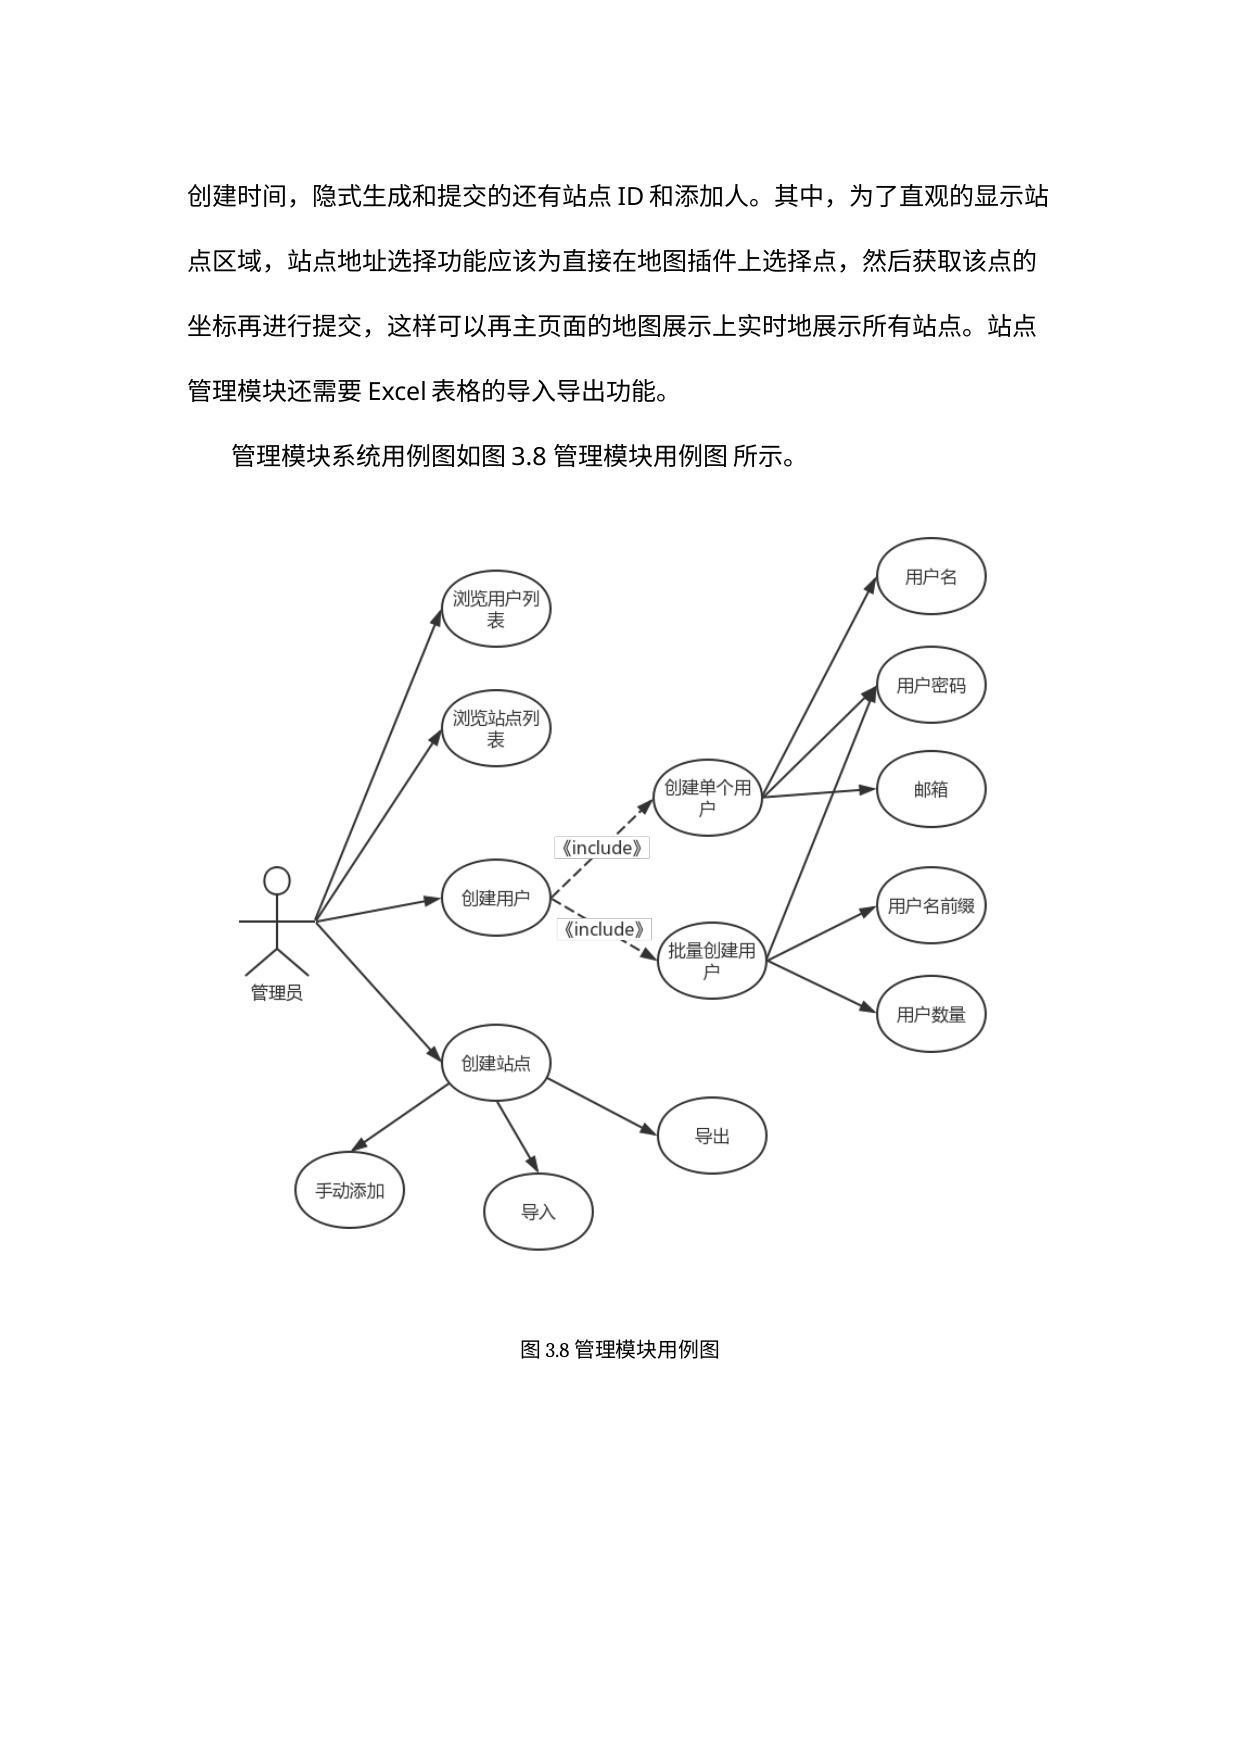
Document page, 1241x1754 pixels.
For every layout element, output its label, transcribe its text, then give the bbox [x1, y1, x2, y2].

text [187, 162, 1053, 422]
text 管理模块系统用例图如图3.8 管理模块用例图 所示。 [187, 422, 1053, 487]
picture [187, 487, 1053, 1317]
text 图3.8 管理模块用例图 [187, 1332, 1053, 1364]
